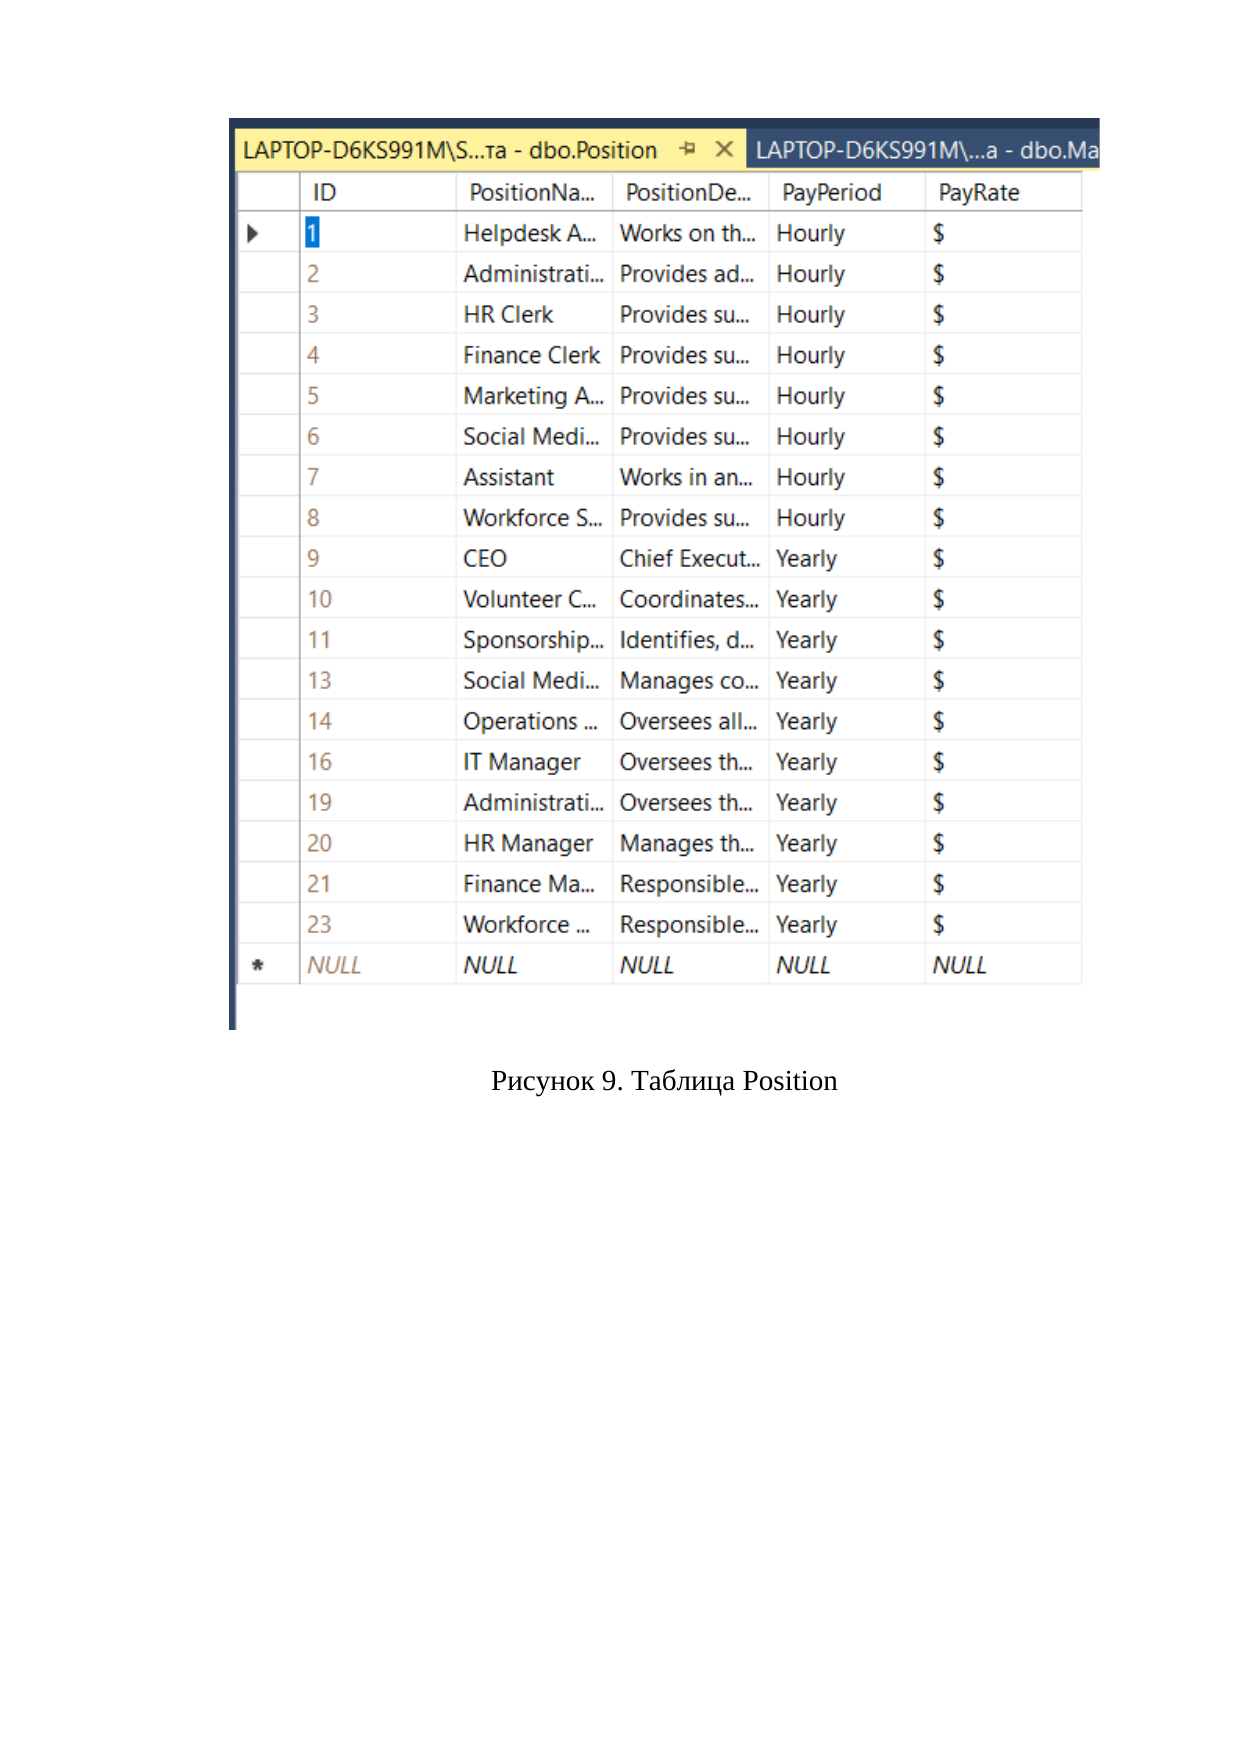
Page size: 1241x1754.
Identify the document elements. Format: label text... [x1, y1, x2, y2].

picture [229, 118, 1100, 1030]
text Рисунок 9. Таблица Position [177, 1063, 1152, 1096]
